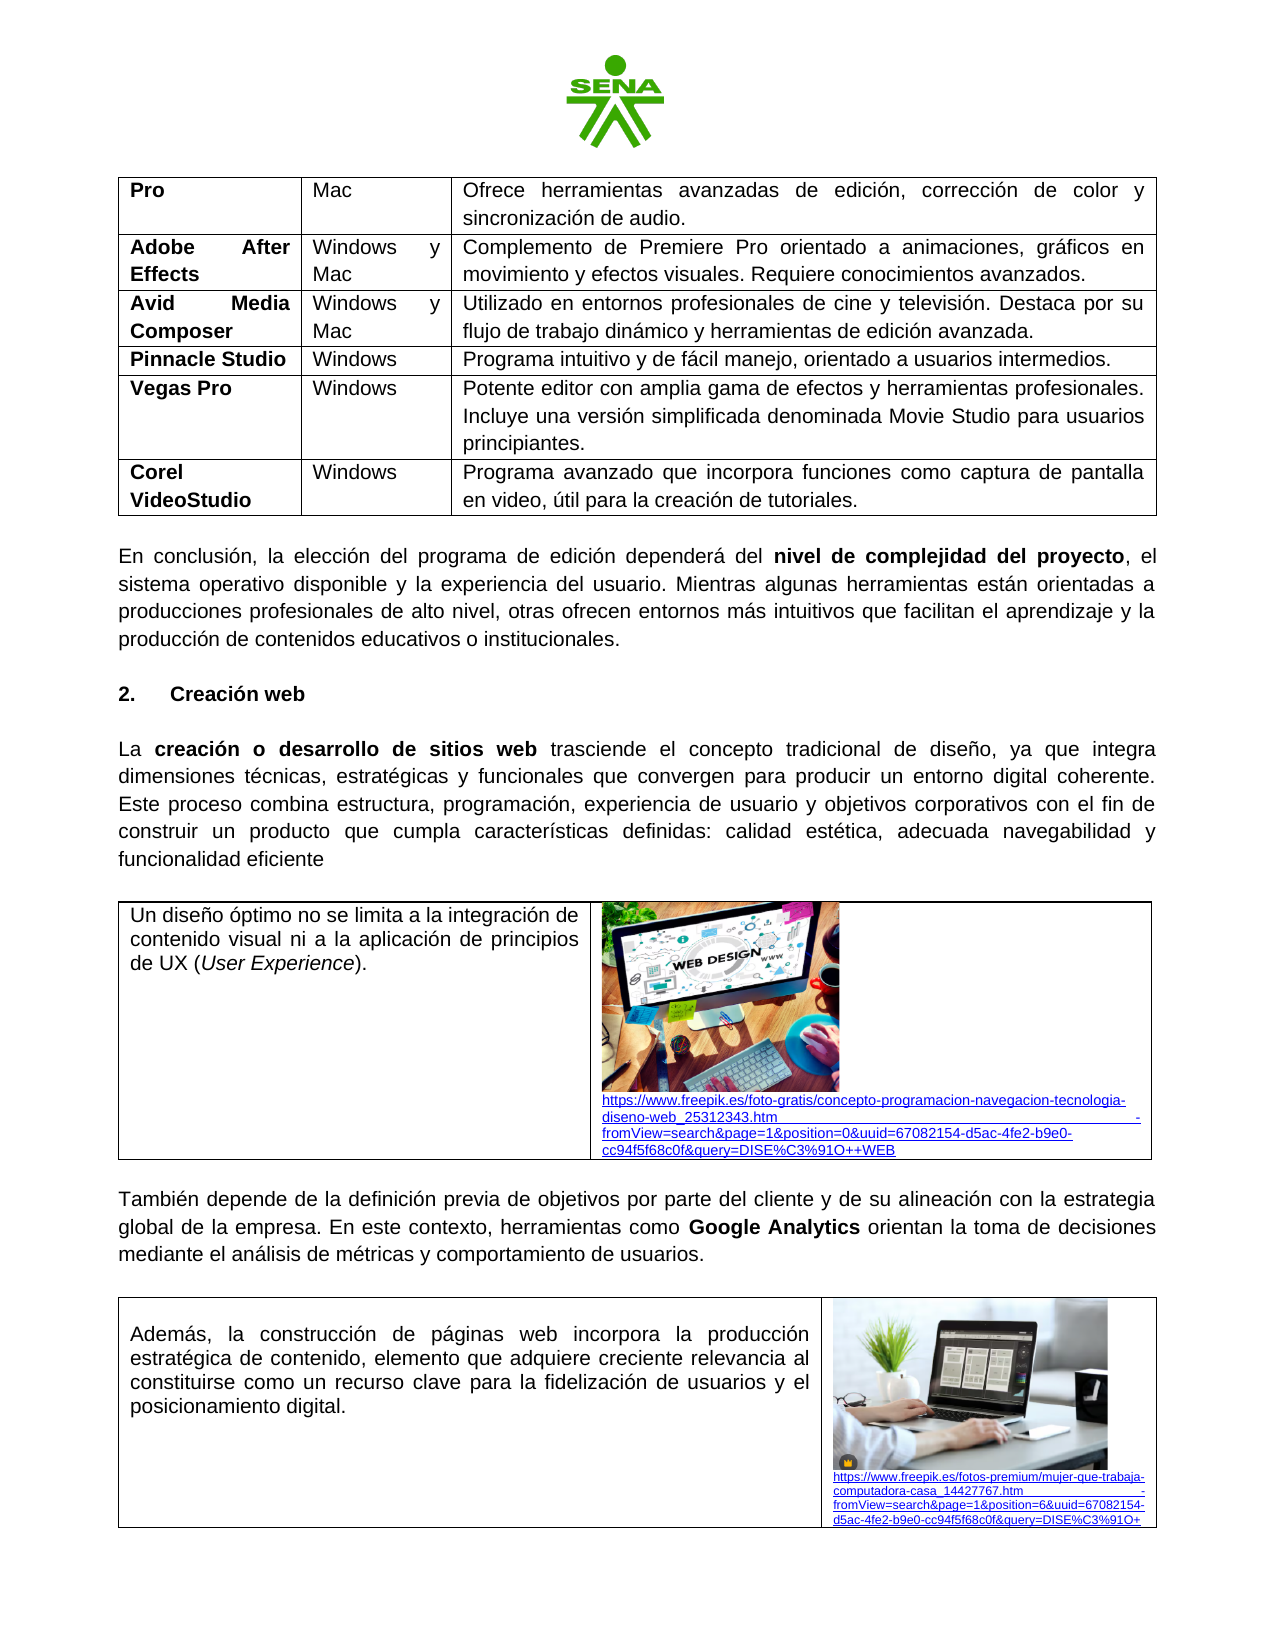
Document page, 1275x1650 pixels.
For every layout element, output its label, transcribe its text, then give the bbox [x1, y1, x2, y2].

table_cell Avid Media Composer [119, 291, 301, 346]
table_cell Complemento de Premiere Pro orientado a animaciones, gráficos en movimiento y efectos visuales. Requiere conocimientos avanzados. [452, 235, 1156, 290]
table_cell Programa intuitivo y de fácil manejo, orientado a usuarios intermedios. [452, 347, 1156, 375]
table_cell Windows y Mac [302, 235, 451, 290]
list Creación web [118, 681, 1157, 705]
table_cell Utilizado en entornos profesionales de cine y televisión. Destaca por su flujo de trabajo dinámico y herramientas de edición avanzada. [452, 291, 1156, 346]
table_cell Corel VideoStudio [119, 460, 301, 515]
table_cell Vegas Pro [119, 376, 301, 459]
table_cell Pinnacle Studio [119, 347, 301, 375]
table_cell Adobe Premiere Pro [119, 178, 301, 233]
table_header Un diseño óptimo no se limita a la integración de contenido visual ni a la aplicación de principios de UX (User Experience). [119, 903, 590, 1159]
text La creación o desarrollo de sitios web trasciende el concepto tradicional de diseño, ya que integra dimensiones técnicas, estratégicas y funcionales que convergen para producir un entorno digital coherente. Este proceso combina estructura, programación, experiencia de usuario y objetivos corporativos con el fin de construir un producto que cumpla características definidas: calidad estética, adecuada navegabilidad y funcionalidad eficiente [118, 736, 1157, 870]
picture [601, 902, 840, 1092]
table_cell Windows [302, 376, 451, 459]
table_cell Programa avanzado que incorpora funciones como captura de pantalla en video, útil para la creación de tutoriales. [452, 460, 1156, 515]
table_cell Potente editor con amplia gama de efectos y herramientas profesionales. Incluye una versión simplificada denominada Movie Studio para usuarios principiantes. [452, 376, 1156, 459]
table_cell Windows [302, 460, 451, 515]
table_cell Windows [302, 347, 451, 375]
text También depende de la definición previa de objetivos por parte del cliente y de su alineación con la estrategia global de la empresa. En este contexto, herramientas como Google Analytics orientan la toma de decisiones mediante el análisis de métricas y comportamiento de usuarios. [118, 1187, 1157, 1266]
table_cell Windows y Mac [302, 178, 451, 233]
picture [833, 1298, 1108, 1470]
table_header https://www.freepik.es/foto-gratis/concepto-programacion-navegacion-tecnologia-diseno-web_25312343.htm - fromView=search&page=1&position=0&uuid=67082154-d5ac-4fe2-b9e0-cc94f5f68c0f&query=DISE%C3%91O++WEB [591, 903, 1151, 1159]
text En conclusión, la elección del programa de edición dependerá del nivel de complejidad del proyecto, el sistema operativo disponible y la experiencia del usuario. Mientras algunas herramientas están orientadas a producciones profesionales de alto nivel, otras ofrecen entornos más intuitivos que facilitan el aprendizaje y la producción de contenidos educativos o institucionales. [118, 544, 1157, 650]
picture [566, 55, 664, 148]
table_cell Windows y Mac [302, 291, 451, 346]
table_cell Adobe After Effects [119, 235, 301, 290]
